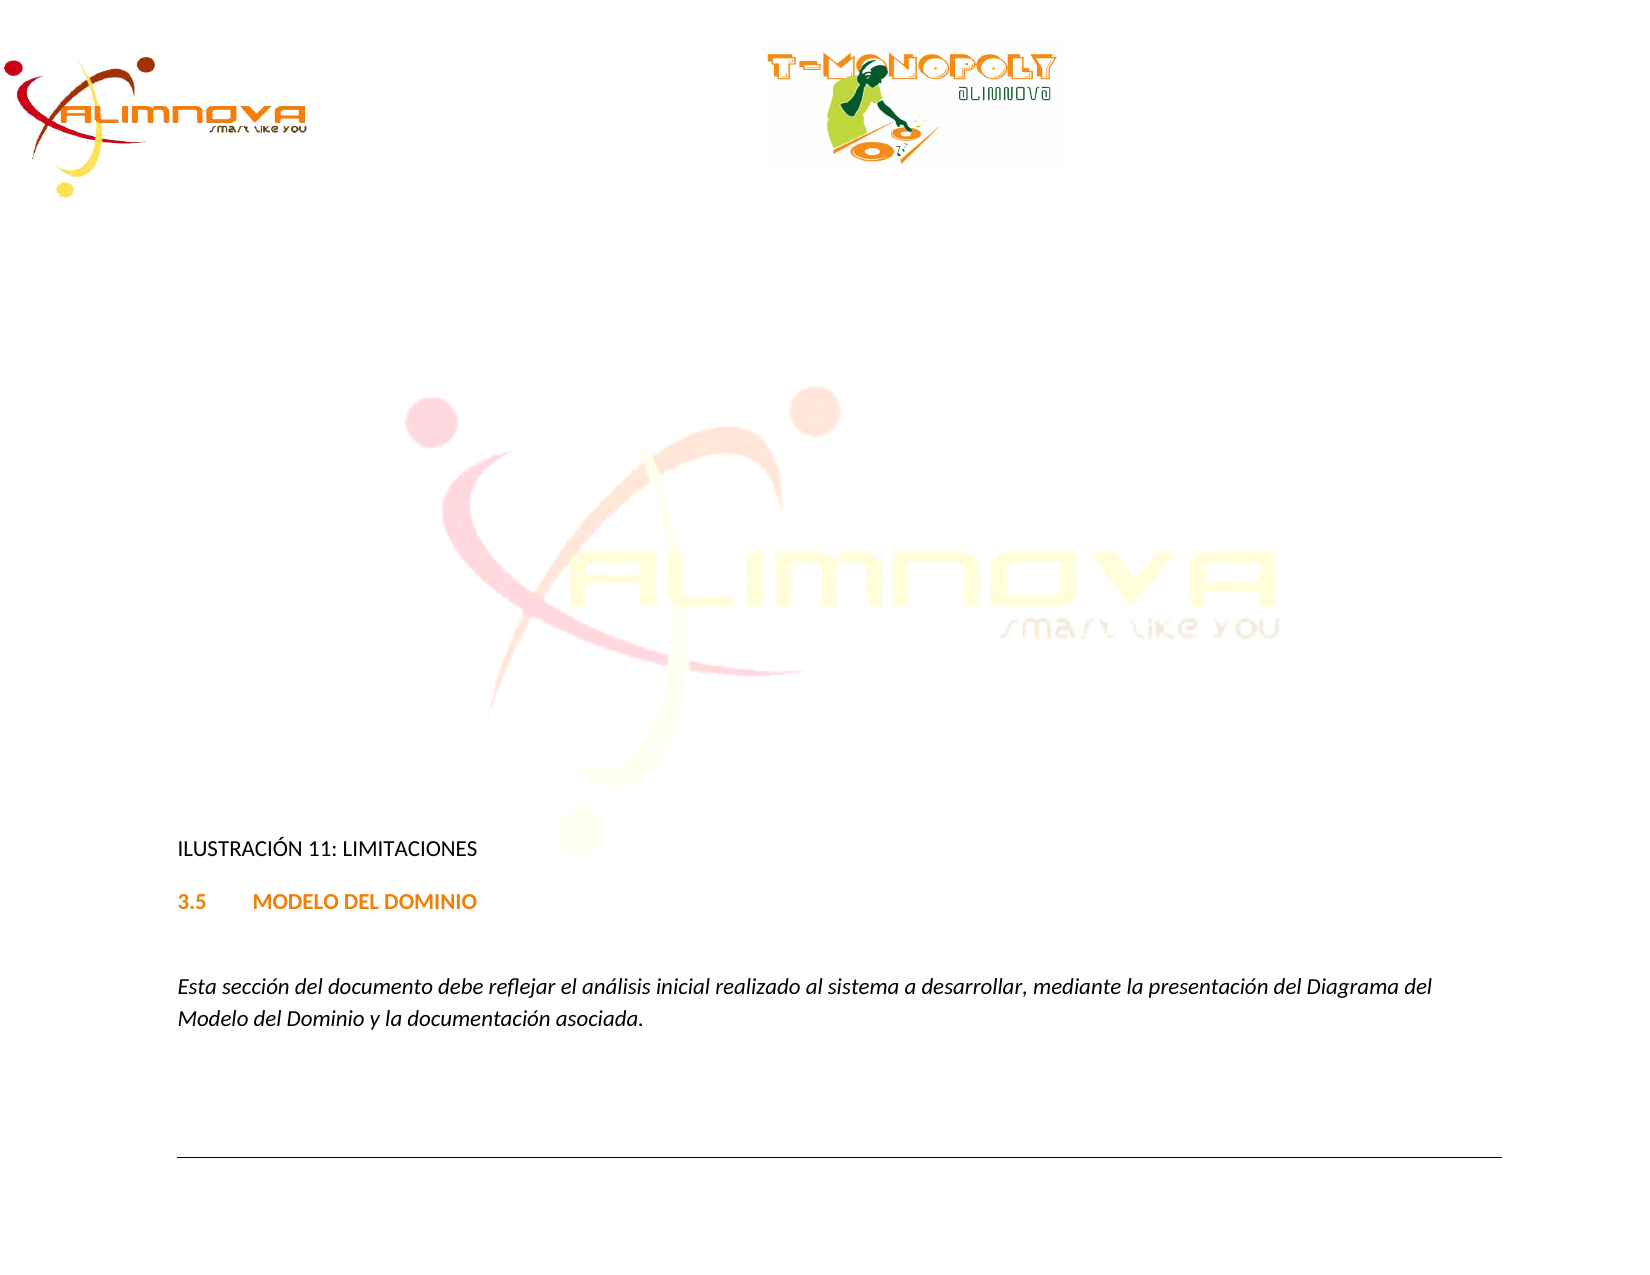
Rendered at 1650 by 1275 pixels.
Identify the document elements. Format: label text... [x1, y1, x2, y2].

picture [0, 55, 308, 199]
text Esta sección del documento debe reflejar el análisis inicial realizado al sistema a desarrollar, mediante la presentación del Diagrama del Modelo del Dominio y la documentación asociada. [177, 972, 1502, 1032]
subtitle MODELO DEL DOMINIO [177, 887, 1502, 915]
picture [762, 40, 1064, 173]
